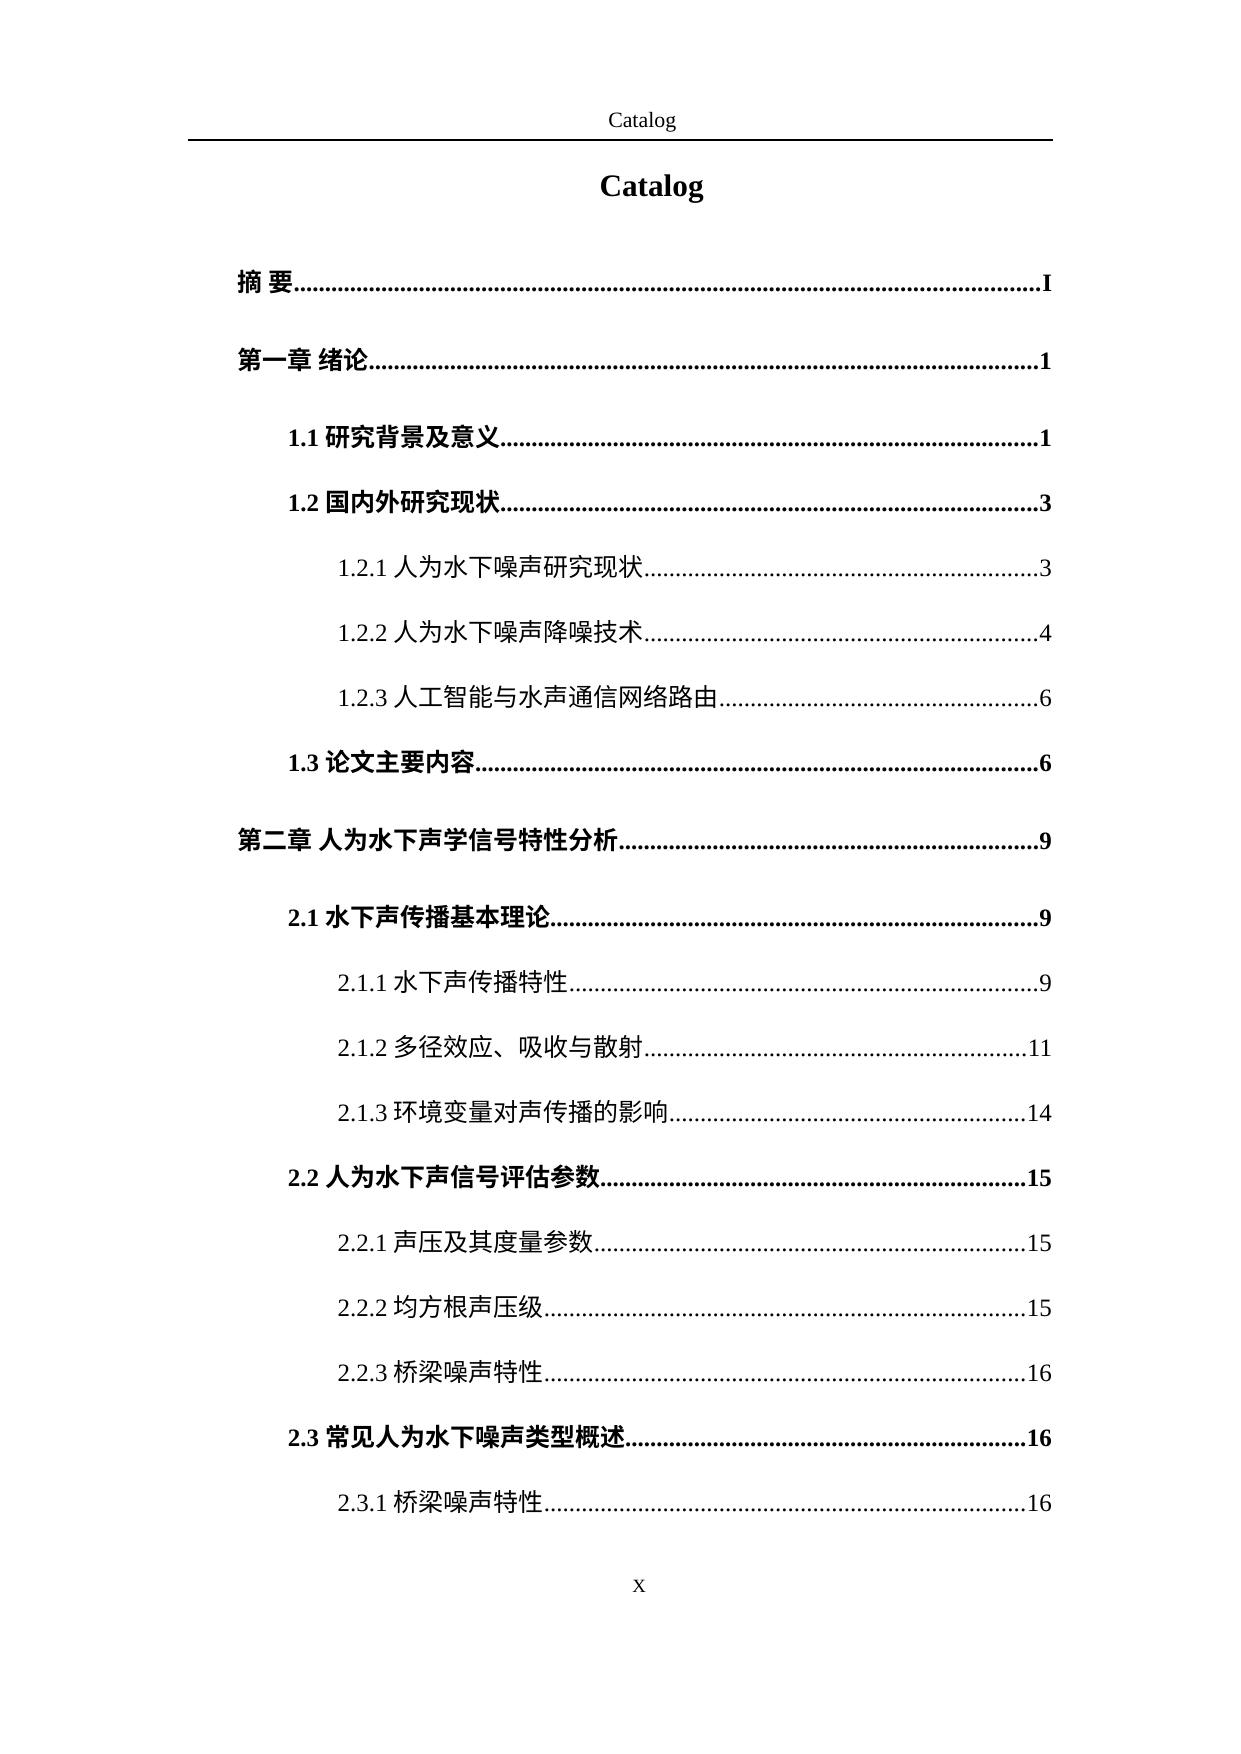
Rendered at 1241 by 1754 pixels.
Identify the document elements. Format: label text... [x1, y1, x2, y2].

text 1.2.2 人为水下噪声降噪技术 4 [287, 598, 1053, 663]
text 1.2.3 人工智能与水声通信网络路由 6 [287, 663, 1053, 728]
text 2.3 常见人为水下噪声类型概述 16 [237, 1403, 1053, 1468]
text 2.1.2 多径效应、吸收与散射 11 [287, 1013, 1053, 1078]
text 2.3.1 桥梁噪声特性 16 [287, 1468, 1053, 1533]
text 2.1 水下声传播基本理论 9 [237, 883, 1053, 948]
text Catalog [187, 153, 1053, 218]
text 2.2 人为水下声信号评估参数 15 [237, 1143, 1053, 1208]
text 第二章 人为水下声学信号特性分析 9 [187, 806, 1053, 871]
text 2.2.2 均方根声压级 15 [287, 1273, 1053, 1338]
text 2.2.3 桥梁噪声特性 16 [287, 1338, 1053, 1403]
text 2.1.3 环境变量对声传播的影响 14 [287, 1078, 1053, 1143]
text 1.2 国内外研究现状 3 [237, 468, 1053, 533]
text 2.1.1 水下声传播特性 9 [287, 948, 1053, 1013]
text 摘 要 I [187, 248, 1053, 313]
text 第一章 绪论 1 [187, 326, 1053, 391]
text 1.3 论文主要内容 6 [237, 728, 1053, 793]
text 1.1 研究背景及意义 1 [237, 403, 1053, 468]
text 1.2.1 人为水下噪声研究现状 3 [287, 533, 1053, 598]
text 2.2.1 声压及其度量参数 15 [287, 1208, 1053, 1273]
